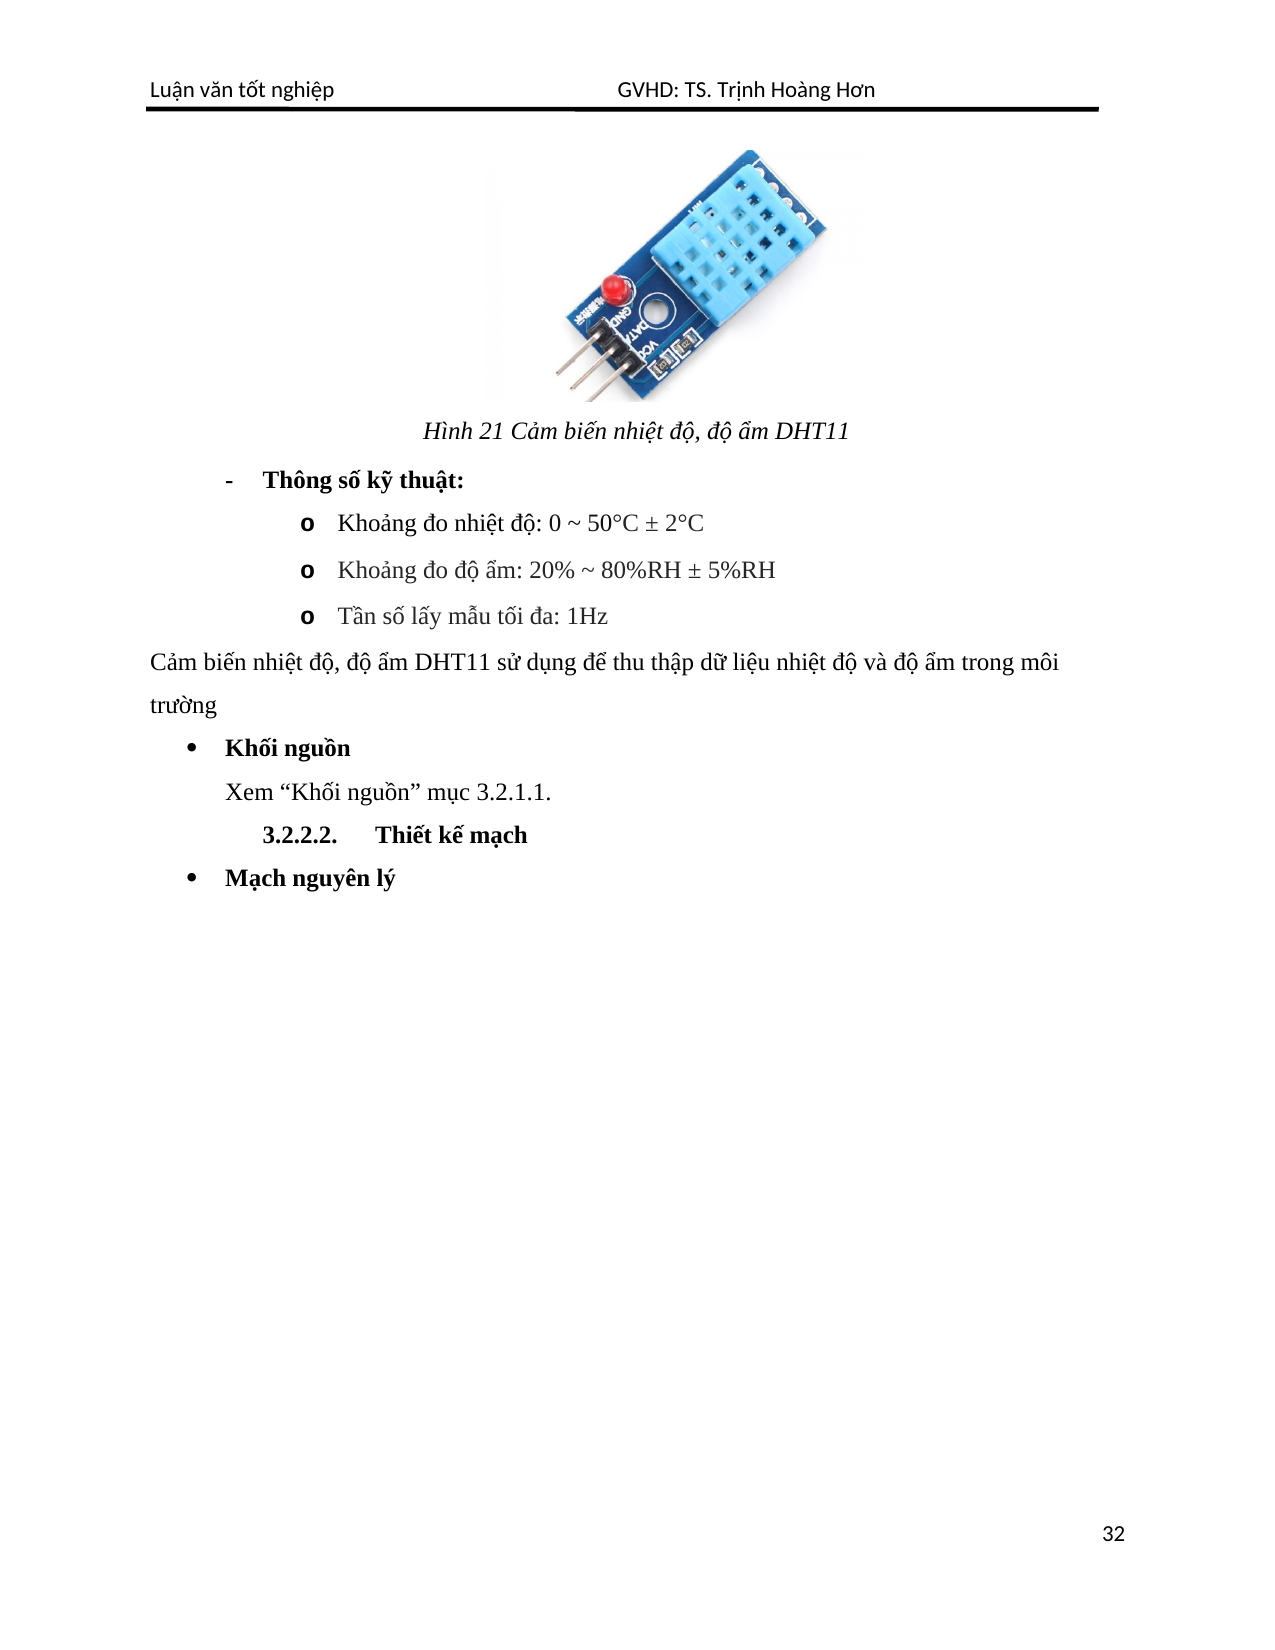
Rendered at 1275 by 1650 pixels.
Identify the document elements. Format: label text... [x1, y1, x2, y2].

list Mạch nguyên lý [187, 863, 1125, 892]
list Thiết kế mạch [262, 820, 1125, 848]
list Khối nguồn [187, 733, 1125, 762]
list Thông số kỹ thuật: [225, 465, 1125, 494]
text Cảm biến nhiệt độ, độ ẩm DHT11 sử dụng để thu thập dữ liệu nhiệt độ và độ ẩm trong môi trường [150, 647, 1125, 719]
list Tần số lấy mẫu tối đa: 1Hz [300, 601, 1125, 632]
picture [486, 150, 864, 402]
list Khoảng đo nhiệt độ: 0 ~ 50°C ± 2°C [300, 508, 1125, 539]
list Xem “Khối nguồn” mục 3.2.1.1. [225, 777, 1125, 805]
list Khoảng đo độ ẩm: 20% ~ 80%RH ± 5%RH [300, 555, 1125, 586]
